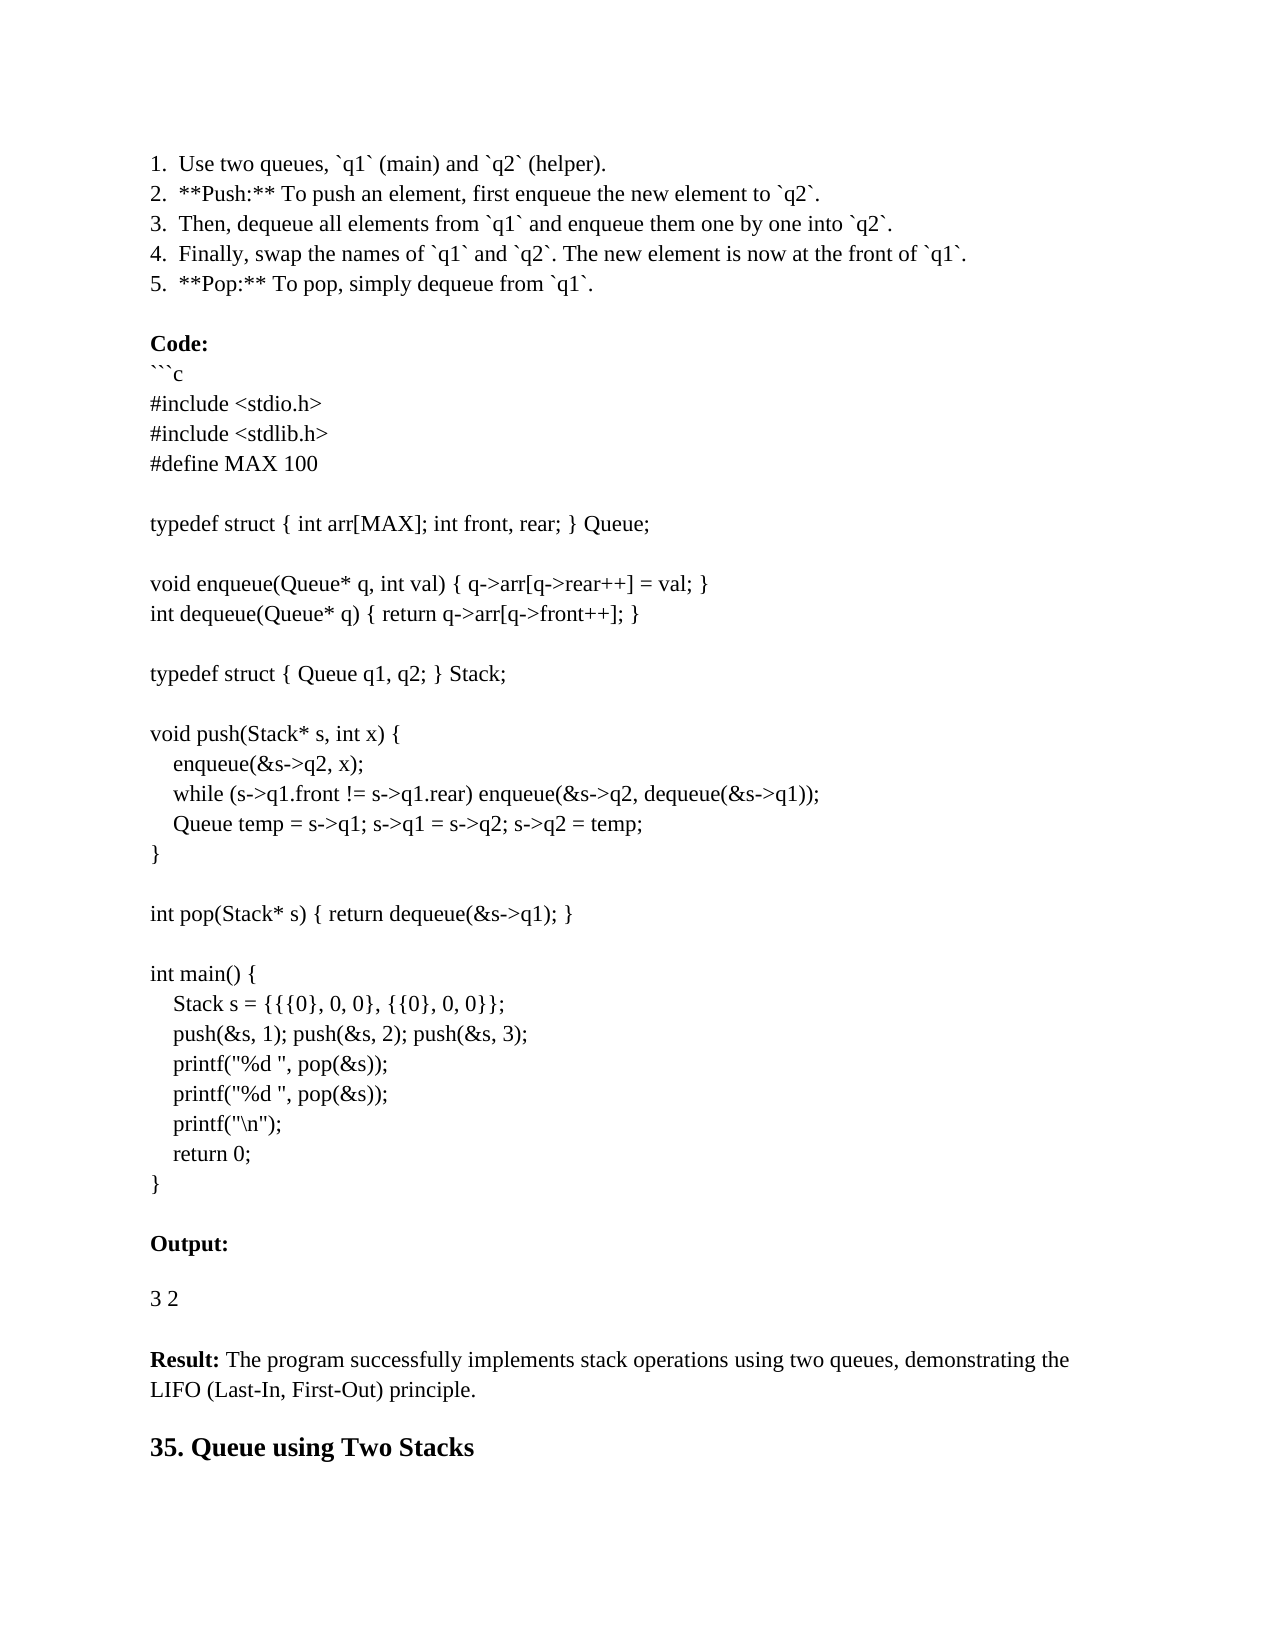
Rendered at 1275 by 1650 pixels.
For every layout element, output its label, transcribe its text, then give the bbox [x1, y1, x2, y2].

subtitle 35. Queue using Two Stacks [150, 1431, 1125, 1462]
text Output: [150, 1230, 1125, 1257]
text Code: [150, 330, 1125, 356]
text Stack s = {{{0}, 0, 0}, {{0}, 0, 0}}; [150, 990, 1125, 1016]
text printf("%d ", pop(&s)); [150, 1050, 1125, 1076]
text push(&s, 1); push(&s, 2); push(&s, 3); [150, 1020, 1125, 1046]
text 2. **Push:** To push an element, first enqueue the new element to `q2`. [150, 180, 1125, 206]
text #include <stdio.h> [150, 390, 1125, 416]
text typedef struct { int arr[MAX]; int front, rear; } Queue; [150, 510, 1125, 536]
text ```c [150, 360, 1125, 386]
text 5. **Pop:** To pop, simply dequeue from `q1`. [150, 270, 1125, 296]
text 3. Then, dequeue all elements from `q1` and enqueue them one by one into `q2`. [150, 210, 1125, 236]
text #define MAX 100 [150, 450, 1125, 476]
text } [150, 840, 1125, 866]
text int main() { [150, 960, 1125, 986]
text Result: The program successfully implements stack operations using two queues, demonstrating the LIFO (Last-In, First-Out) principle. [150, 1346, 1125, 1402]
text void push(Stack* s, int x) { [150, 720, 1125, 746]
text } [150, 1170, 1125, 1196]
text return 0; [150, 1140, 1125, 1166]
text while (s->q1.front != s->q1.rear) enqueue(&s->q2, dequeue(&s->q1)); [150, 780, 1125, 806]
text 4. Finally, swap the names of `q1` and `q2`. The new element is now at the front of `q1`. [150, 240, 1125, 266]
text printf("%d ", pop(&s)); [150, 1080, 1125, 1106]
text printf("\n"); [150, 1110, 1125, 1136]
text Queue temp = s->q1; s->q1 = s->q2; s->q2 = temp; [150, 810, 1125, 836]
text 1. Use two queues, `q1` (main) and `q2` (helper). [150, 150, 1125, 176]
text int dequeue(Queue* q) { return q->arr[q->front++]; } [150, 600, 1125, 626]
text 3 2 [150, 1285, 1125, 1312]
text #include <stdlib.h> [150, 420, 1125, 446]
text int pop(Stack* s) { return dequeue(&s->q1); } [150, 900, 1125, 926]
text void enqueue(Queue* q, int val) { q->arr[q->rear++] = val; } [150, 570, 1125, 596]
text enqueue(&s->q2, x); [150, 750, 1125, 776]
text typedef struct { Queue q1, q2; } Stack; [150, 660, 1125, 686]
